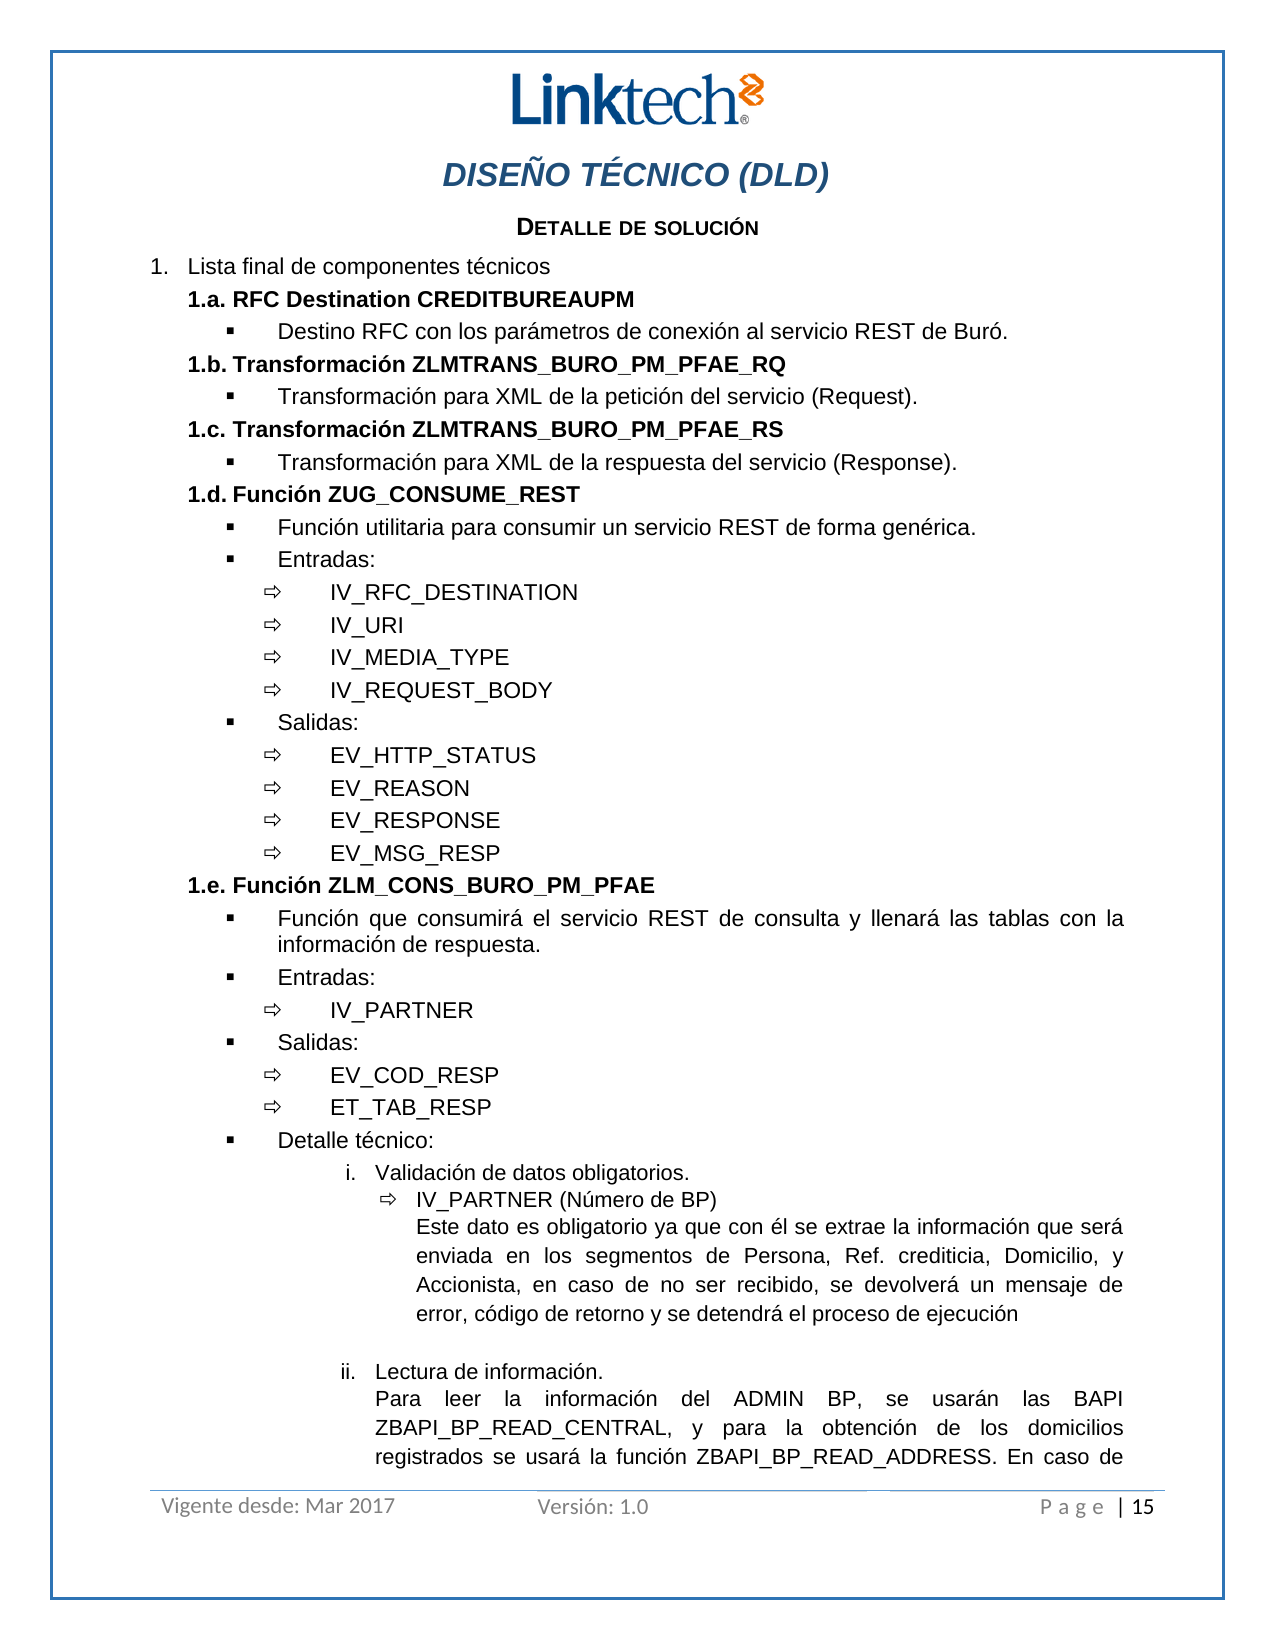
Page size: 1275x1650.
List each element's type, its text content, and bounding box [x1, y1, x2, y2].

text DISEÑO TÉCNICO (DLD) [150, 155, 1125, 193]
list EV_COD_RESP [262, 1062, 1125, 1088]
list Detalle técnico: [225, 1127, 1125, 1153]
subtitle Detalle de solución [150, 212, 1125, 240]
list IV_RFC_DESTINATION [262, 579, 1125, 605]
list Transformación para XML de la petición del servicio (Request). [225, 383, 1125, 410]
list IV_URI [262, 612, 1125, 638]
list EV_HTTP_STATUS [262, 742, 1125, 768]
list Función que consumirá el servicio REST de consulta y llenará las tablas con la información de respuesta. [225, 905, 1125, 958]
list IV_PARTNER [262, 997, 1125, 1023]
list Transformación ZLMTRANS_BURO_PM_PFAE_RS [187, 416, 1125, 442]
list Entradas: [225, 964, 1125, 990]
list Salidas: [225, 1029, 1125, 1056]
list Entradas: [225, 546, 1125, 573]
list Salidas: [225, 709, 1125, 736]
list EV_RESPONSE [262, 807, 1125, 833]
list IV_REQUEST_BODY [262, 677, 1125, 703]
list Destino RFC con los parámetros de conexión al servicio REST de Buró. [225, 318, 1125, 344]
list EV_MSG_RESP [262, 840, 1125, 866]
list ET_TAB_RESP [262, 1094, 1125, 1121]
list Validación de datos obligatorios. [356, 1159, 1125, 1185]
list Función utilitaria para consumir un servicio REST de forma genérica. [225, 514, 1125, 540]
list IV_MEDIA_TYPE [262, 644, 1125, 671]
list RFC Destination CREDITBUREAUPM [187, 286, 1125, 312]
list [375, 1386, 1125, 1469]
list Transformación ZLMTRANS_BURO_PM_PFAE_RQ [187, 351, 1125, 377]
list Lista final de componentes técnicos [150, 253, 1125, 279]
list IV_PARTNER (Número de BP) [378, 1187, 1125, 1212]
picture [507, 67, 764, 127]
list EV_REASON [262, 774, 1125, 801]
list Función ZLM_CONS_BURO_PM_PFAE [187, 872, 1125, 899]
list Este dato es obligatorio ya que con él se extrae la información que será enviada en los segmentos de Persona, Ref. crediticia, Domicilio, y Accionista, en caso de no ser recibido, se devolverá un mensaje de error, código de retorno y se detendrá el proceso de ejecución [416, 1214, 1125, 1326]
list Lectura de información. [356, 1359, 1125, 1384]
list Función ZUG_CONSUME_REST [187, 481, 1125, 507]
list Transformación para XML de la respuesta del servicio (Response). [225, 448, 1125, 475]
